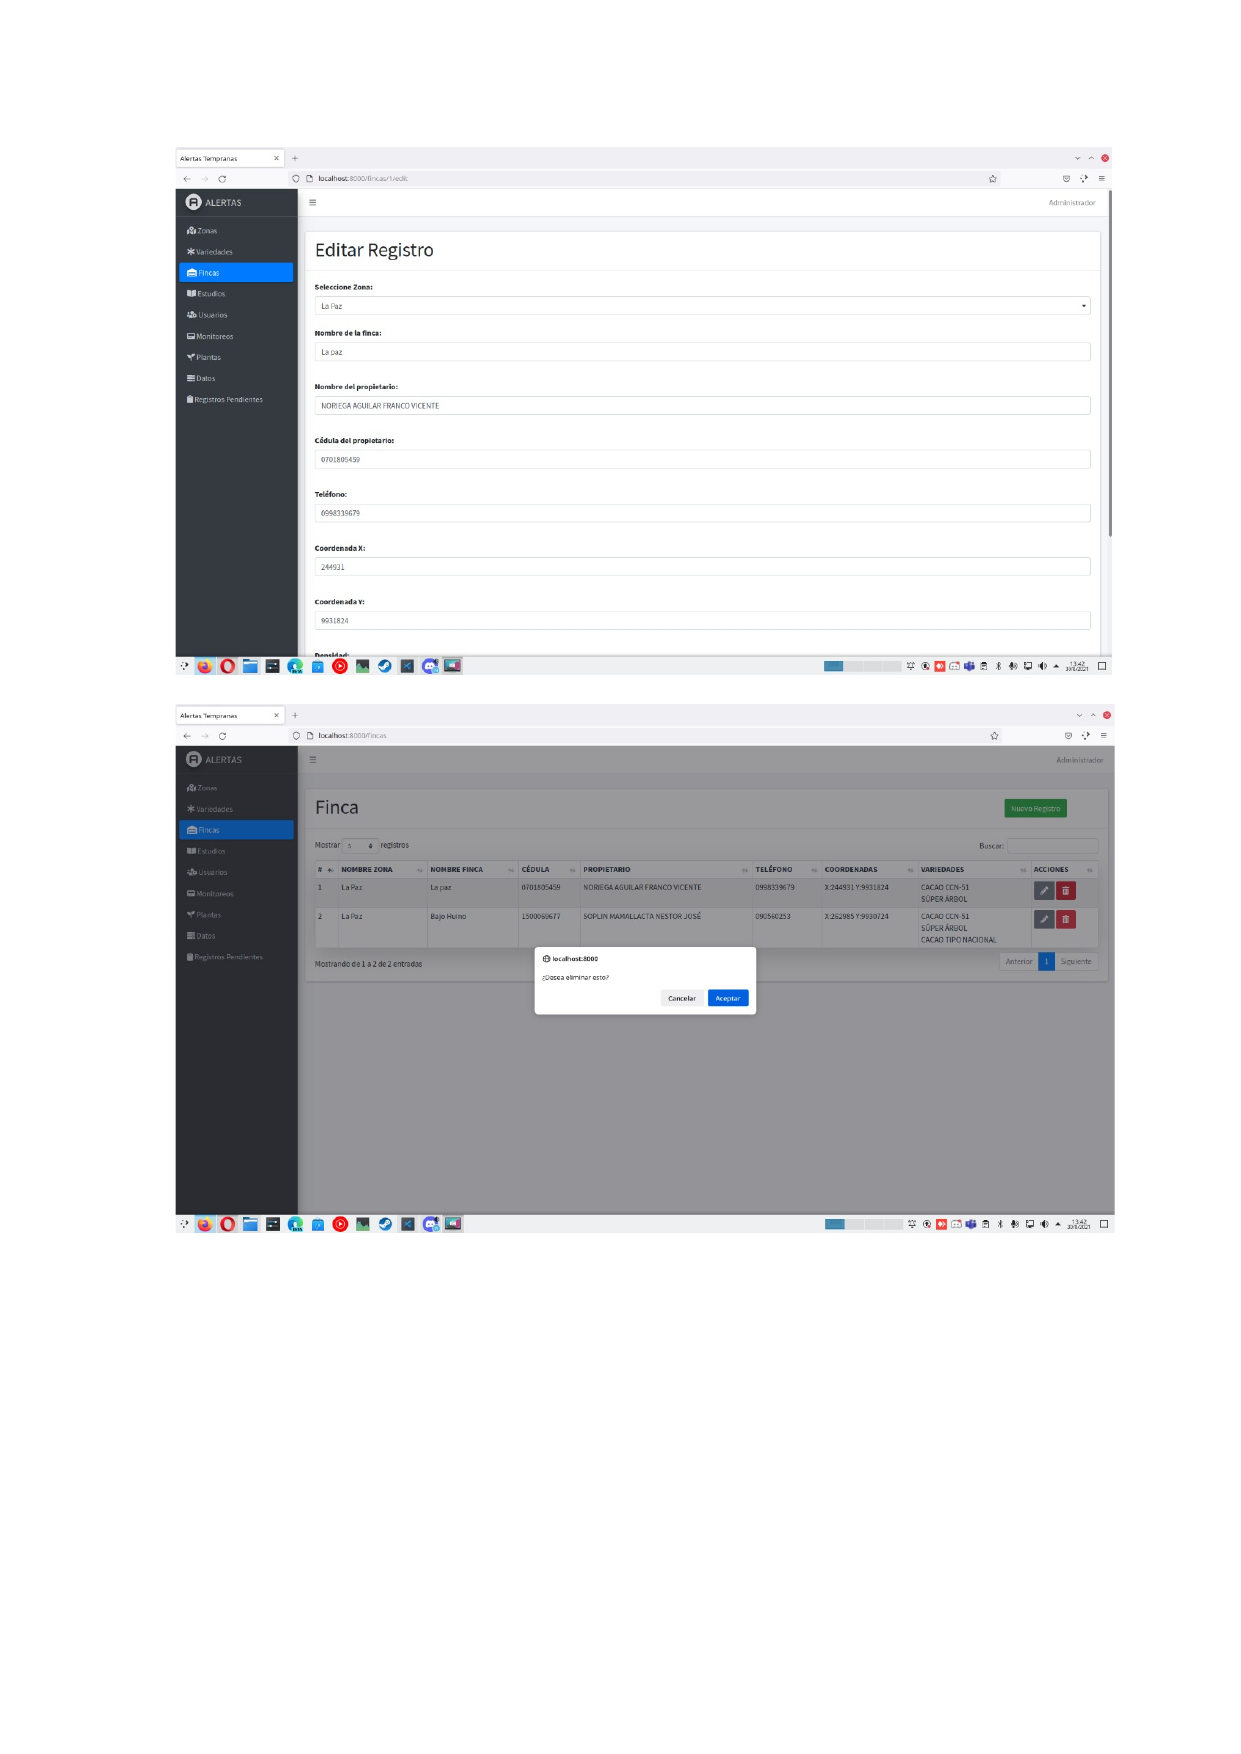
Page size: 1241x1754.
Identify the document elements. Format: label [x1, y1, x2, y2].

picture [175, 704, 1115, 1233]
picture [175, 147, 1113, 675]
